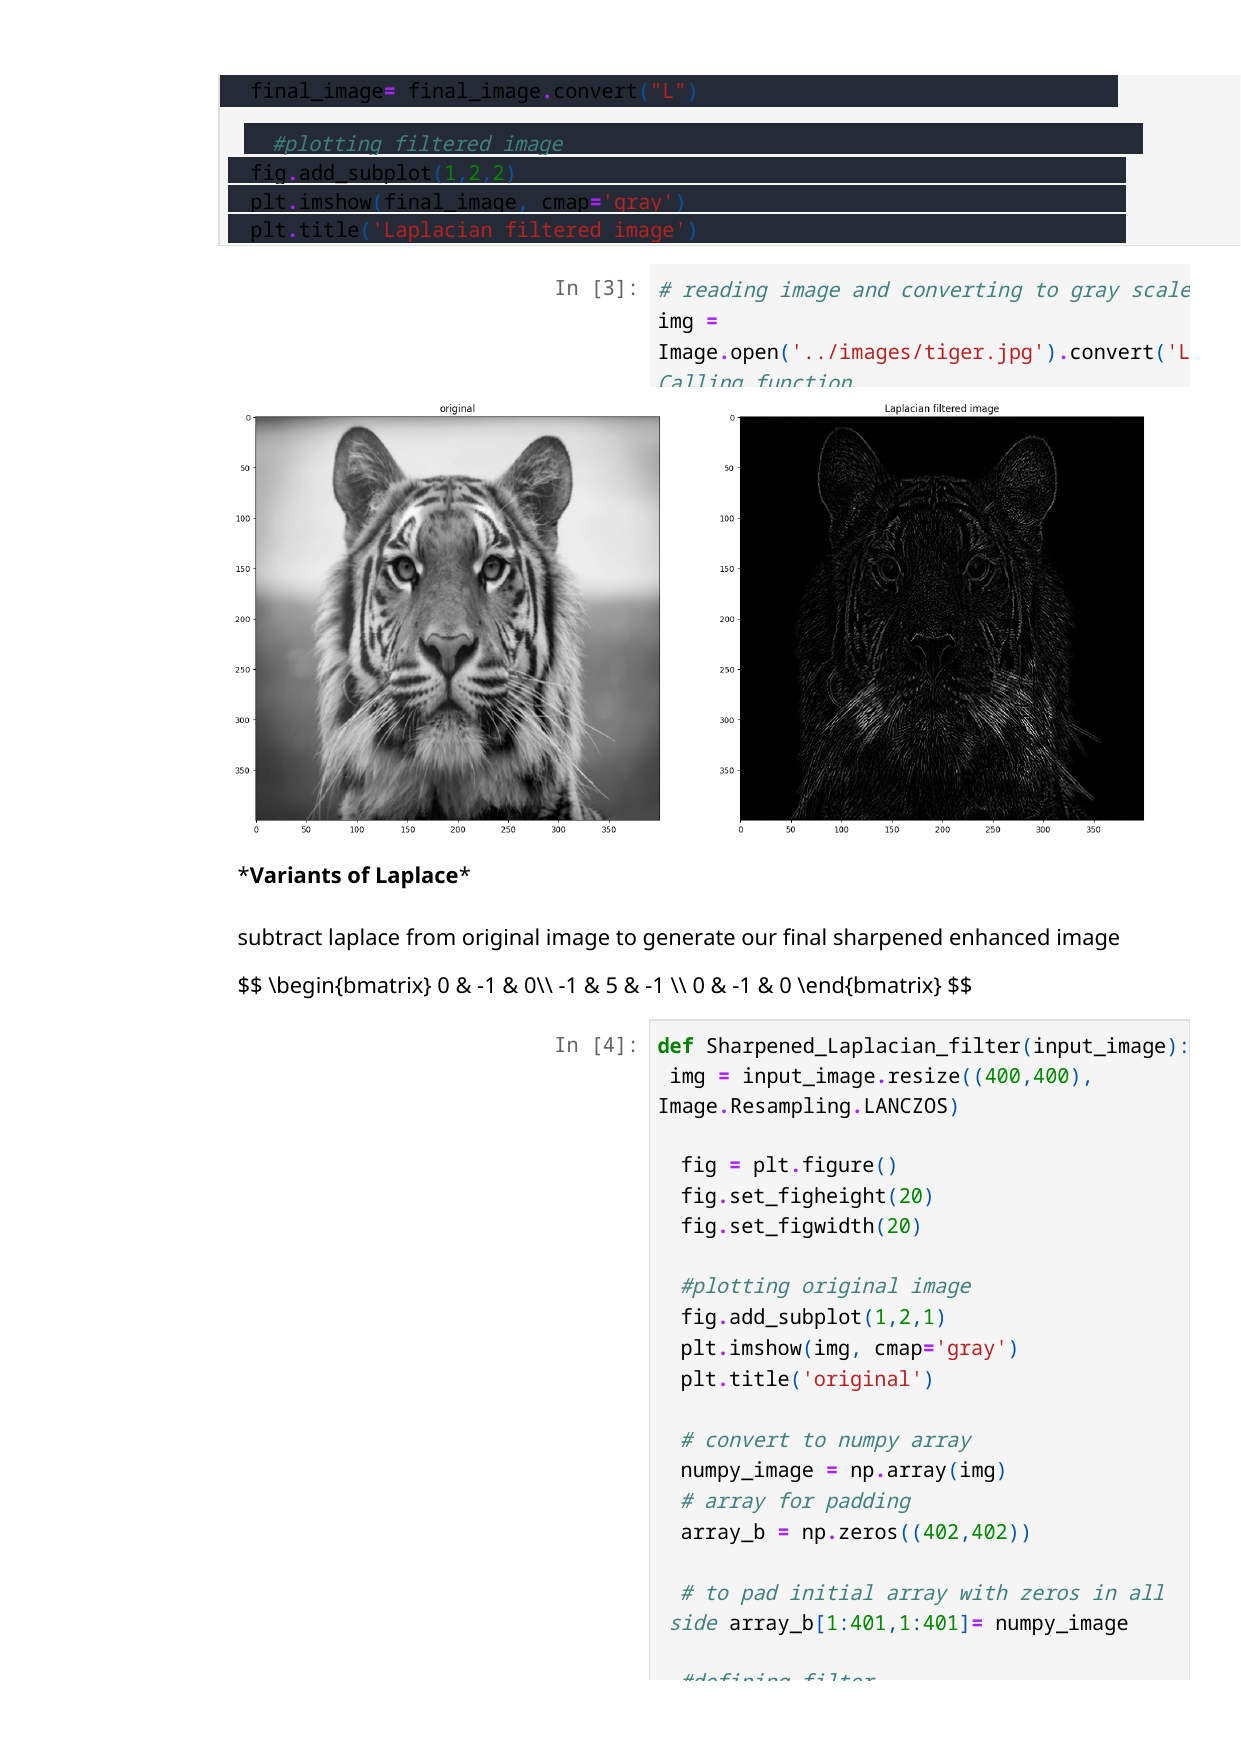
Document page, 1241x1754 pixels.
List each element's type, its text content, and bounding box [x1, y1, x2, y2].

text *Variants of Laplace* [237, 861, 1168, 890]
table_header In [4]: [97, 1013, 643, 1681]
table_header [643, 1013, 1189, 1681]
text $$ \begin{bmatrix} 0 & -1 & 0\\ -1 & 5 & -1 \\ 0 & -1 & 0 \end{bmatrix} $$ [237, 970, 1168, 1000]
text subtract laplace from original image to generate our final sharpened enhanced image [237, 922, 1168, 952]
table_header [643, 258, 1189, 393]
table_header [220, 75, 1240, 244]
table_header In [3]: [97, 258, 643, 393]
picture [229, 398, 1149, 839]
